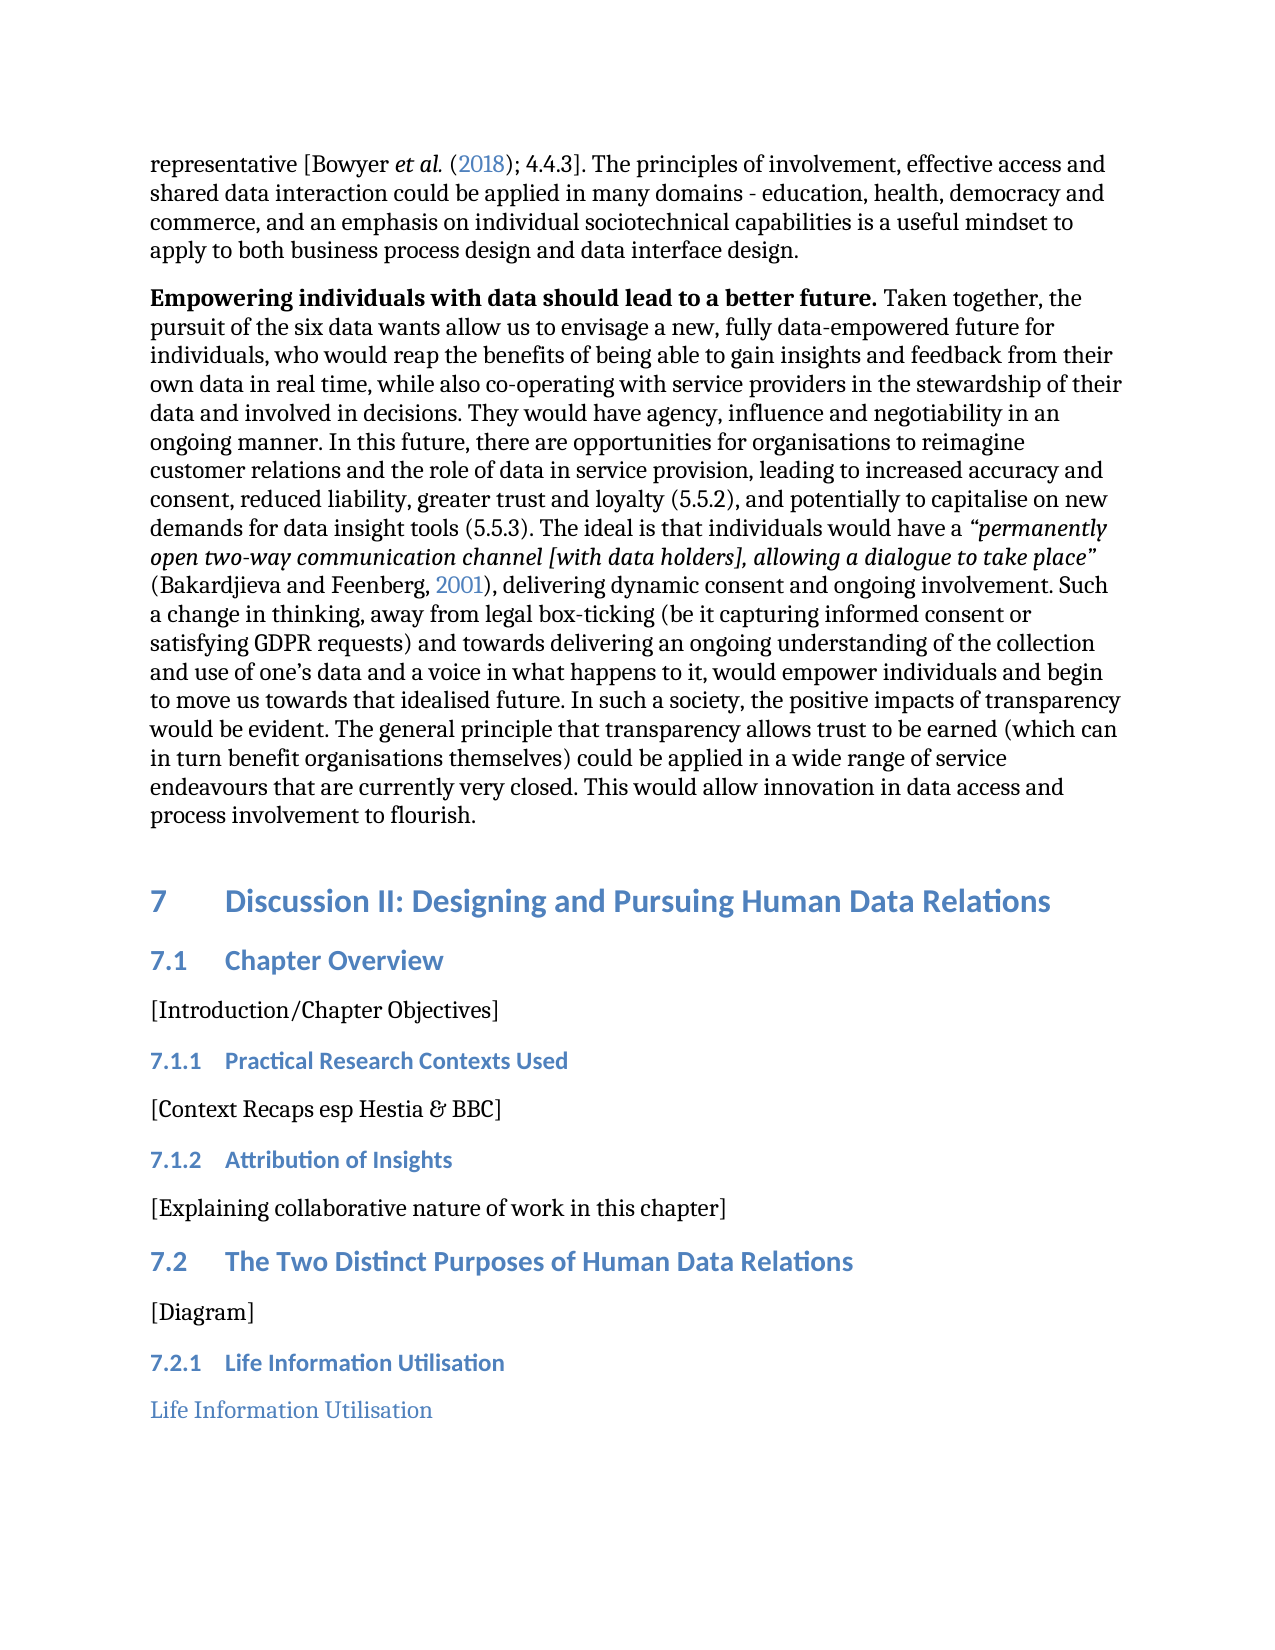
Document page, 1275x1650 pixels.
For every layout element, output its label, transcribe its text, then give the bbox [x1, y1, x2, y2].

subtitle 7.1.2 Attribution of Insights [150, 1144, 1125, 1175]
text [150, 150, 1125, 265]
subtitle 7.2 The Two Distinct Purposes of Human Data Relations [150, 1243, 1125, 1279]
subtitle 7.2.1 Life Information Utilisation [150, 1347, 1125, 1378]
subtitle 7.1.1 Practical Research Contexts Used [150, 1046, 1125, 1076]
text [Explaining collaborative nature of work in this chapter] [150, 1194, 1125, 1222]
text Life Information Utilisation [150, 1396, 1125, 1425]
subtitle 7 Discussion II: Designing and Pursuing Human Data Relations [150, 880, 1125, 921]
text [Context Recaps esp Hestia & BBC] [150, 1095, 1125, 1123]
text Empowering individuals with data should lead to a better future. Taken together, the pursuit of the six data wants allow us to envisage a new, fully data-empowered future for individuals, who would reap the benefits of being able to gain insights and feedback from their own data in real time, while also co-operating with service providers in the stewardship of their data and involved in decisions. They would have agency, influence and negotiability in an ongoing manner. In this future, there are opportunities for organisations to reimagine customer relations and the role of data in service provision, leading to increased accuracy and consent, reduced liability, greater trust and loyalty (5.5.2), and potentially to capitalise on new demands for data insight tools (5.5.3). The ideal is that individuals would have a “permanently open two-way communication channel [with data holders], allowing a dialogue to take place” (Bakardjieva and Feenberg, 2001), delivering dynamic consent and ongoing involvement. Such a change in thinking, away from legal box-ticking (be it capturing informed consent or satisfying GDPR requests) and towards delivering an ongoing understanding of the collection and use of one’s data and a voice in what happens to it, would empower individuals and begin to move us towards that idealised future. In such a society, the positive impacts of transparency would be evident. The general principle that transparency allows trust to be earned (which can in turn benefit organisations themselves) could be applied in a wide range of service endeavours that are currently very closed. This would allow innovation in data access and process involvement to flourish. [150, 284, 1125, 830]
subtitle 7.1 Chapter Overview [150, 942, 1125, 977]
text [Diagram] [150, 1298, 1125, 1326]
text [Introduction/Chapter Objectives] [150, 996, 1125, 1025]
